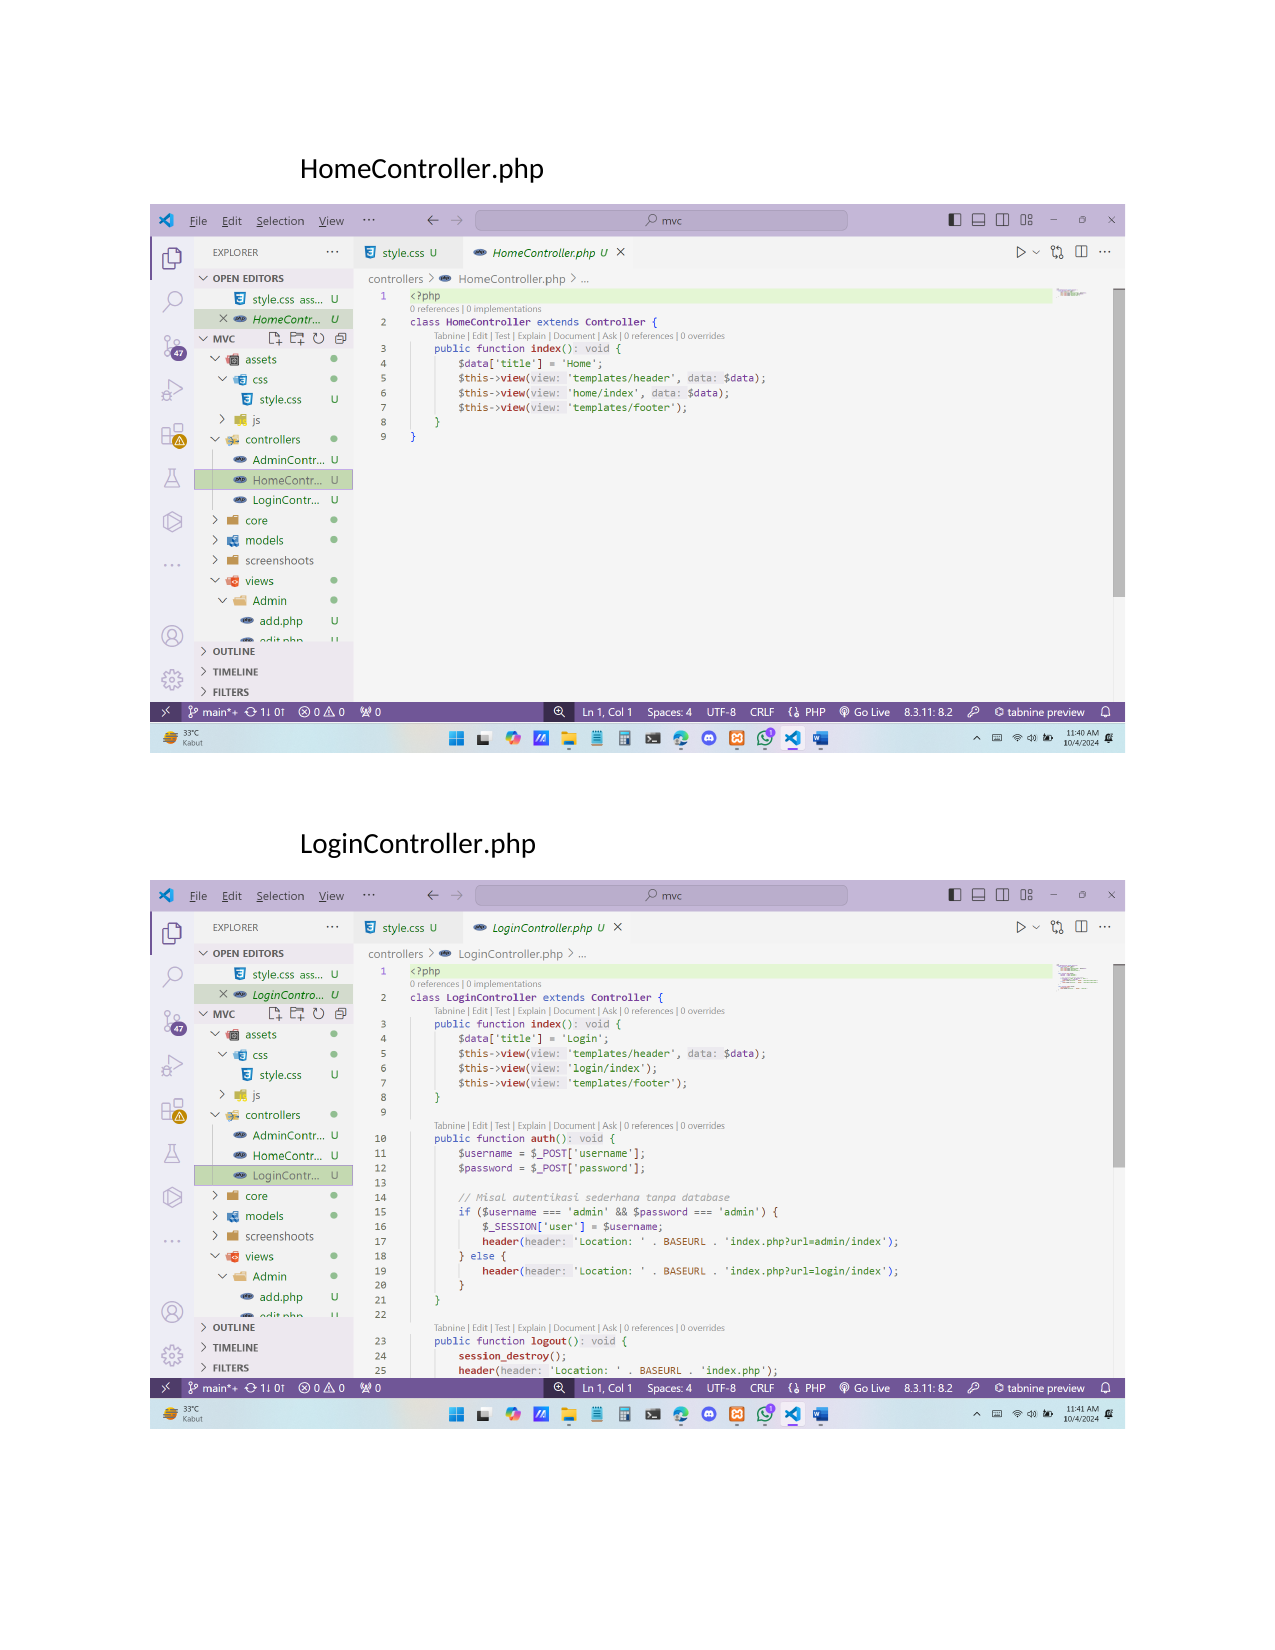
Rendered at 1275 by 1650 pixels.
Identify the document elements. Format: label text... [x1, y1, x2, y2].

picture [150, 880, 1125, 1429]
text HomeController.php [150, 150, 1125, 186]
picture [150, 204, 1125, 753]
text LoginController.php [150, 826, 1125, 861]
